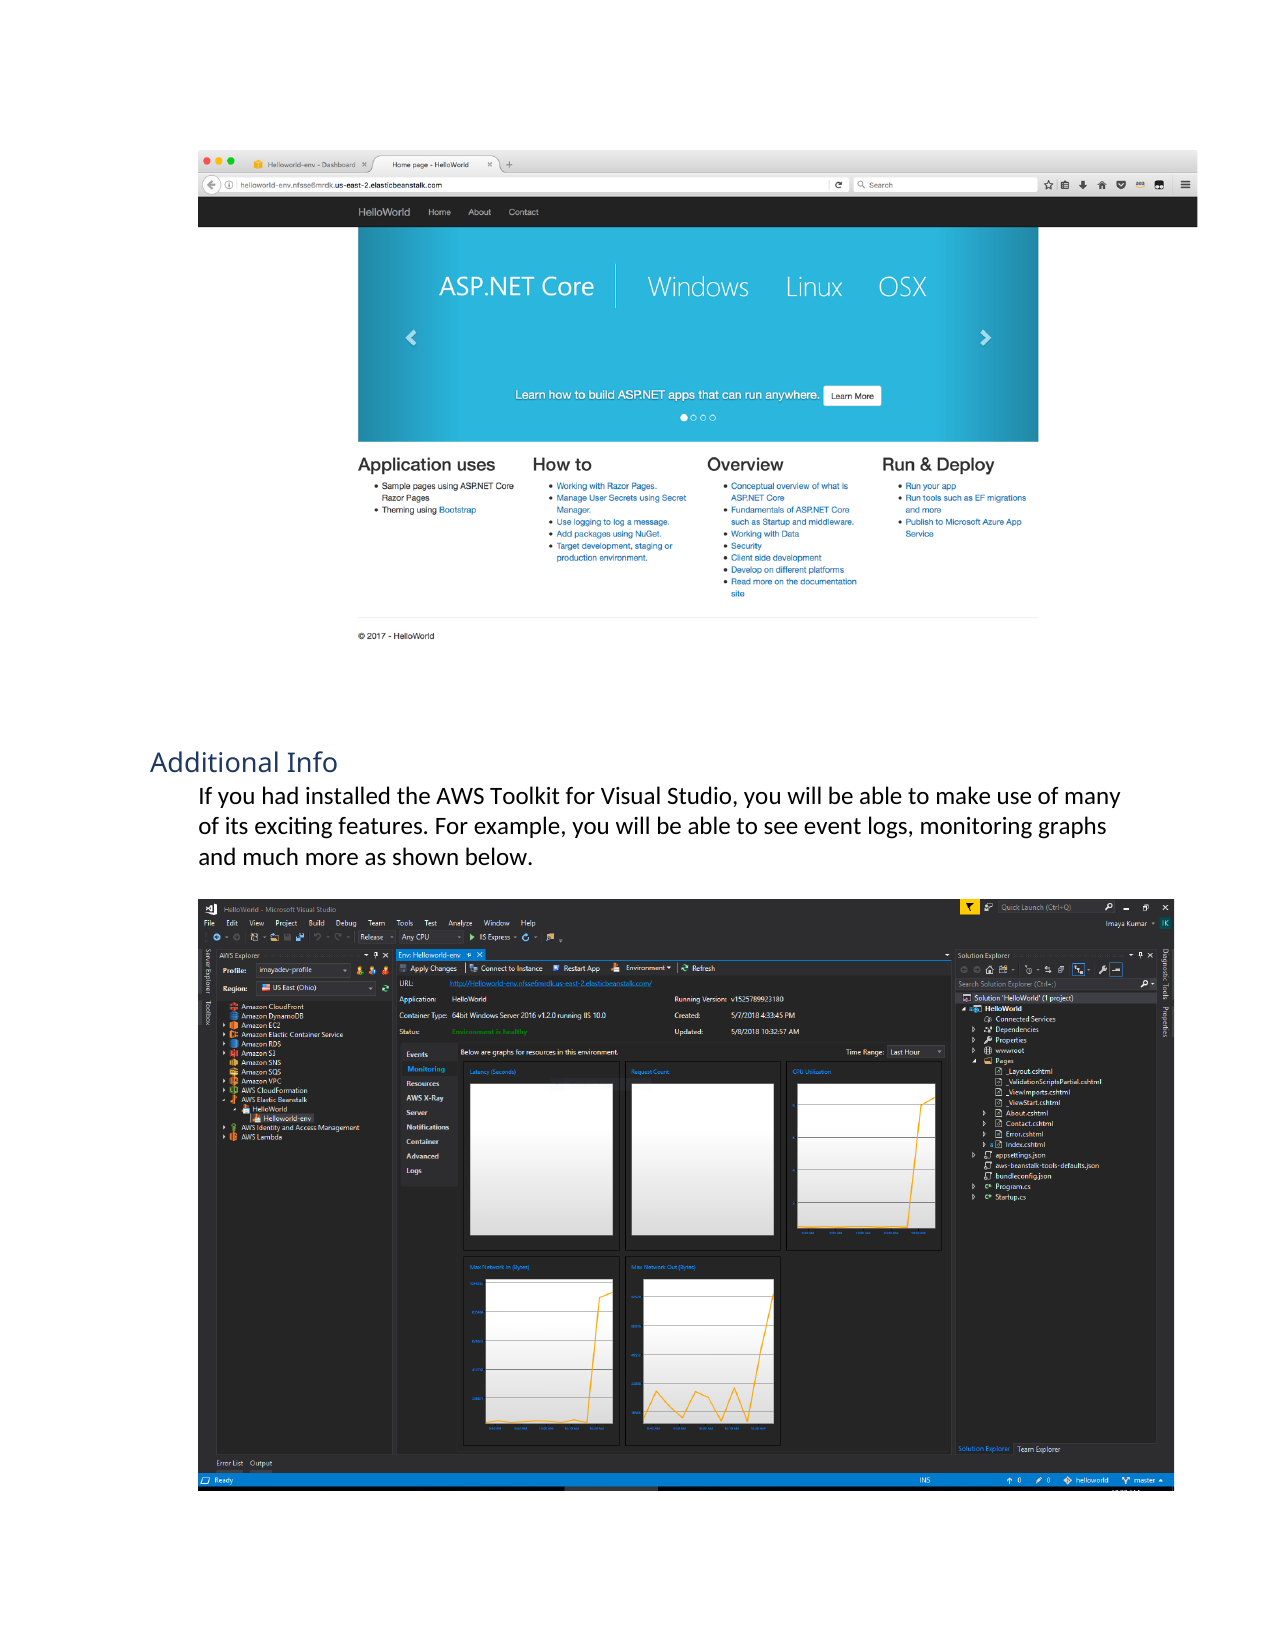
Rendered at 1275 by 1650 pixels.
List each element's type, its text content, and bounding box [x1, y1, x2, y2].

picture [198, 899, 1175, 1491]
text If you had installed the AWS Toolkit for Visual Studio, you will be able to make use of many of its exciting features. For example, you will be able to see event logs, monitoring graphs and much more as shown below. [198, 780, 1125, 872]
picture [198, 150, 1198, 739]
subtitle Additional Info [150, 743, 1125, 780]
